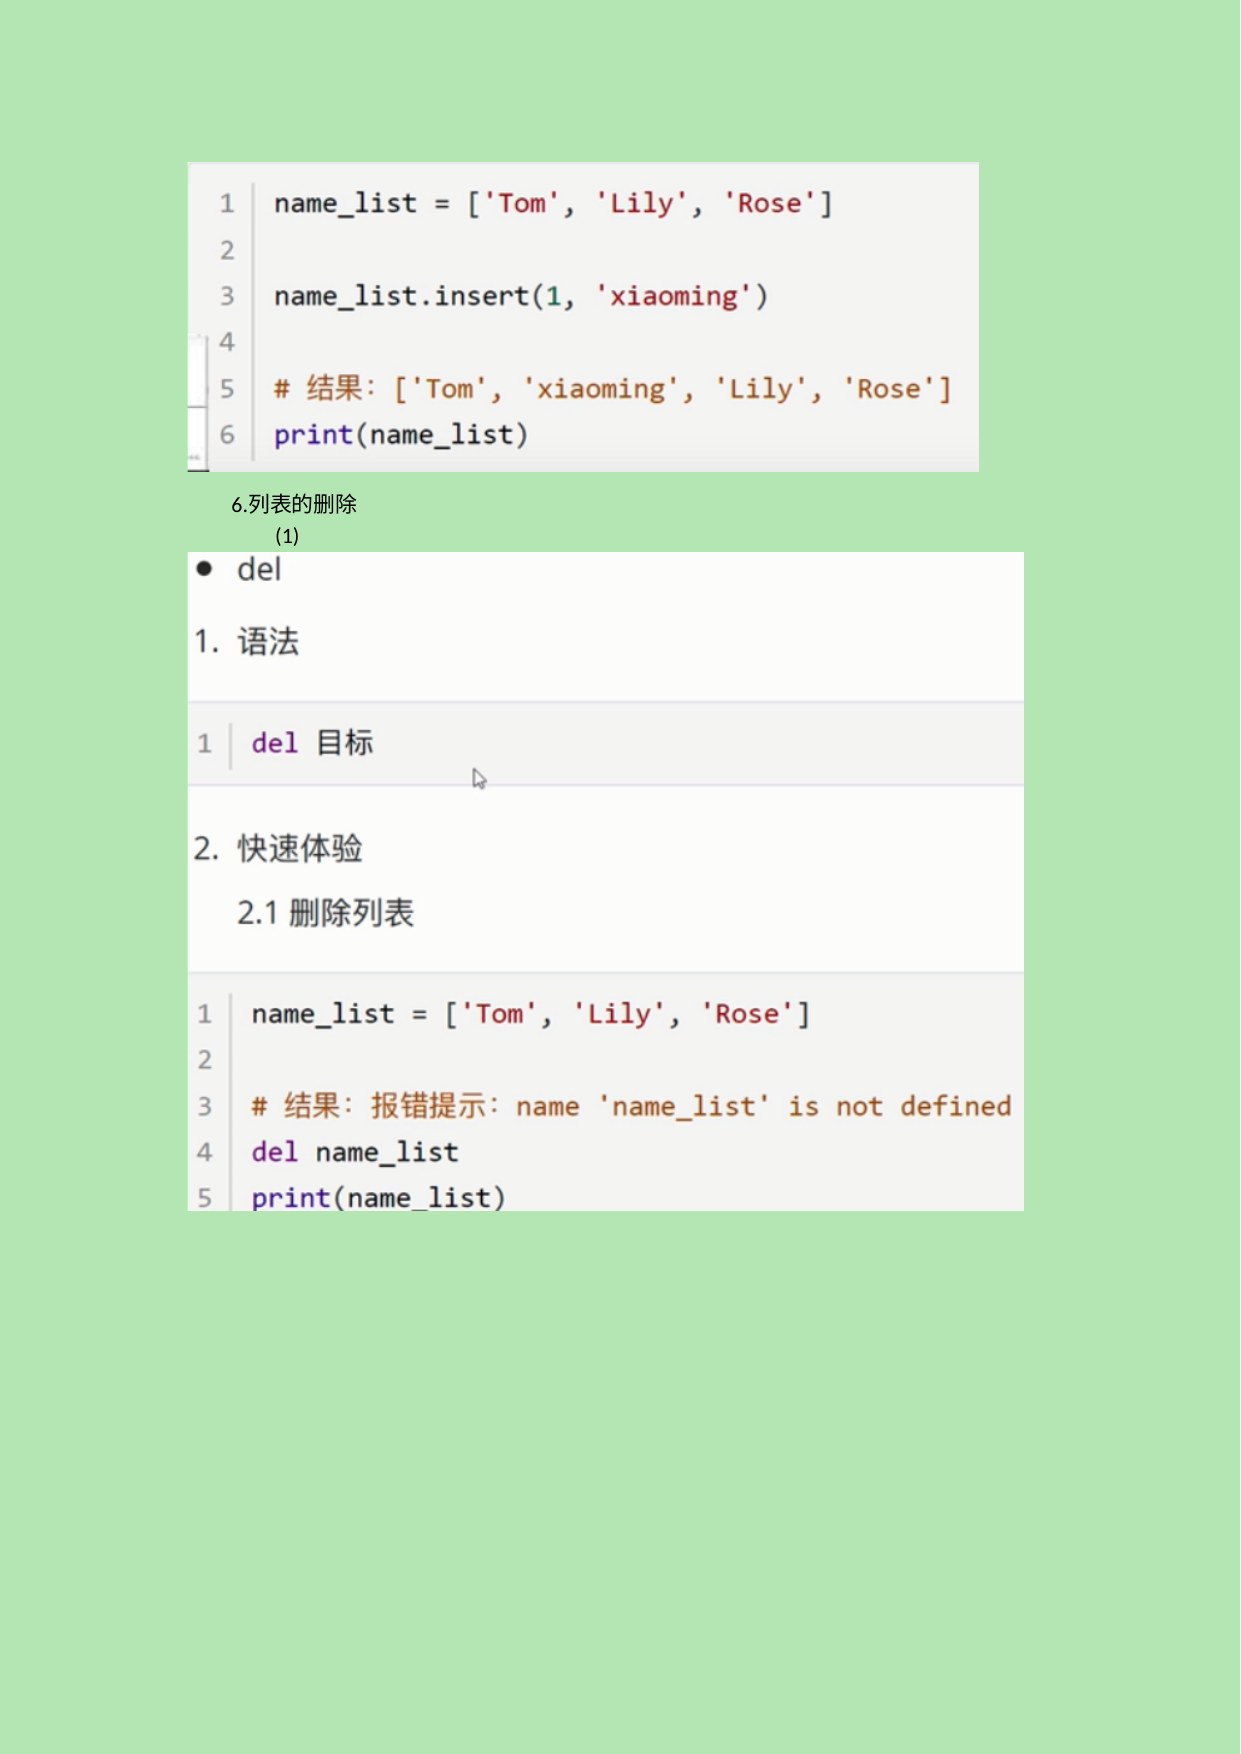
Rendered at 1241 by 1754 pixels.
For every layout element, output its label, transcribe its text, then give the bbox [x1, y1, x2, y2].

picture [187, 162, 979, 472]
text (1) [187, 519, 1053, 552]
picture [187, 552, 1024, 1211]
text 6.列表的删除 [187, 487, 1053, 519]
